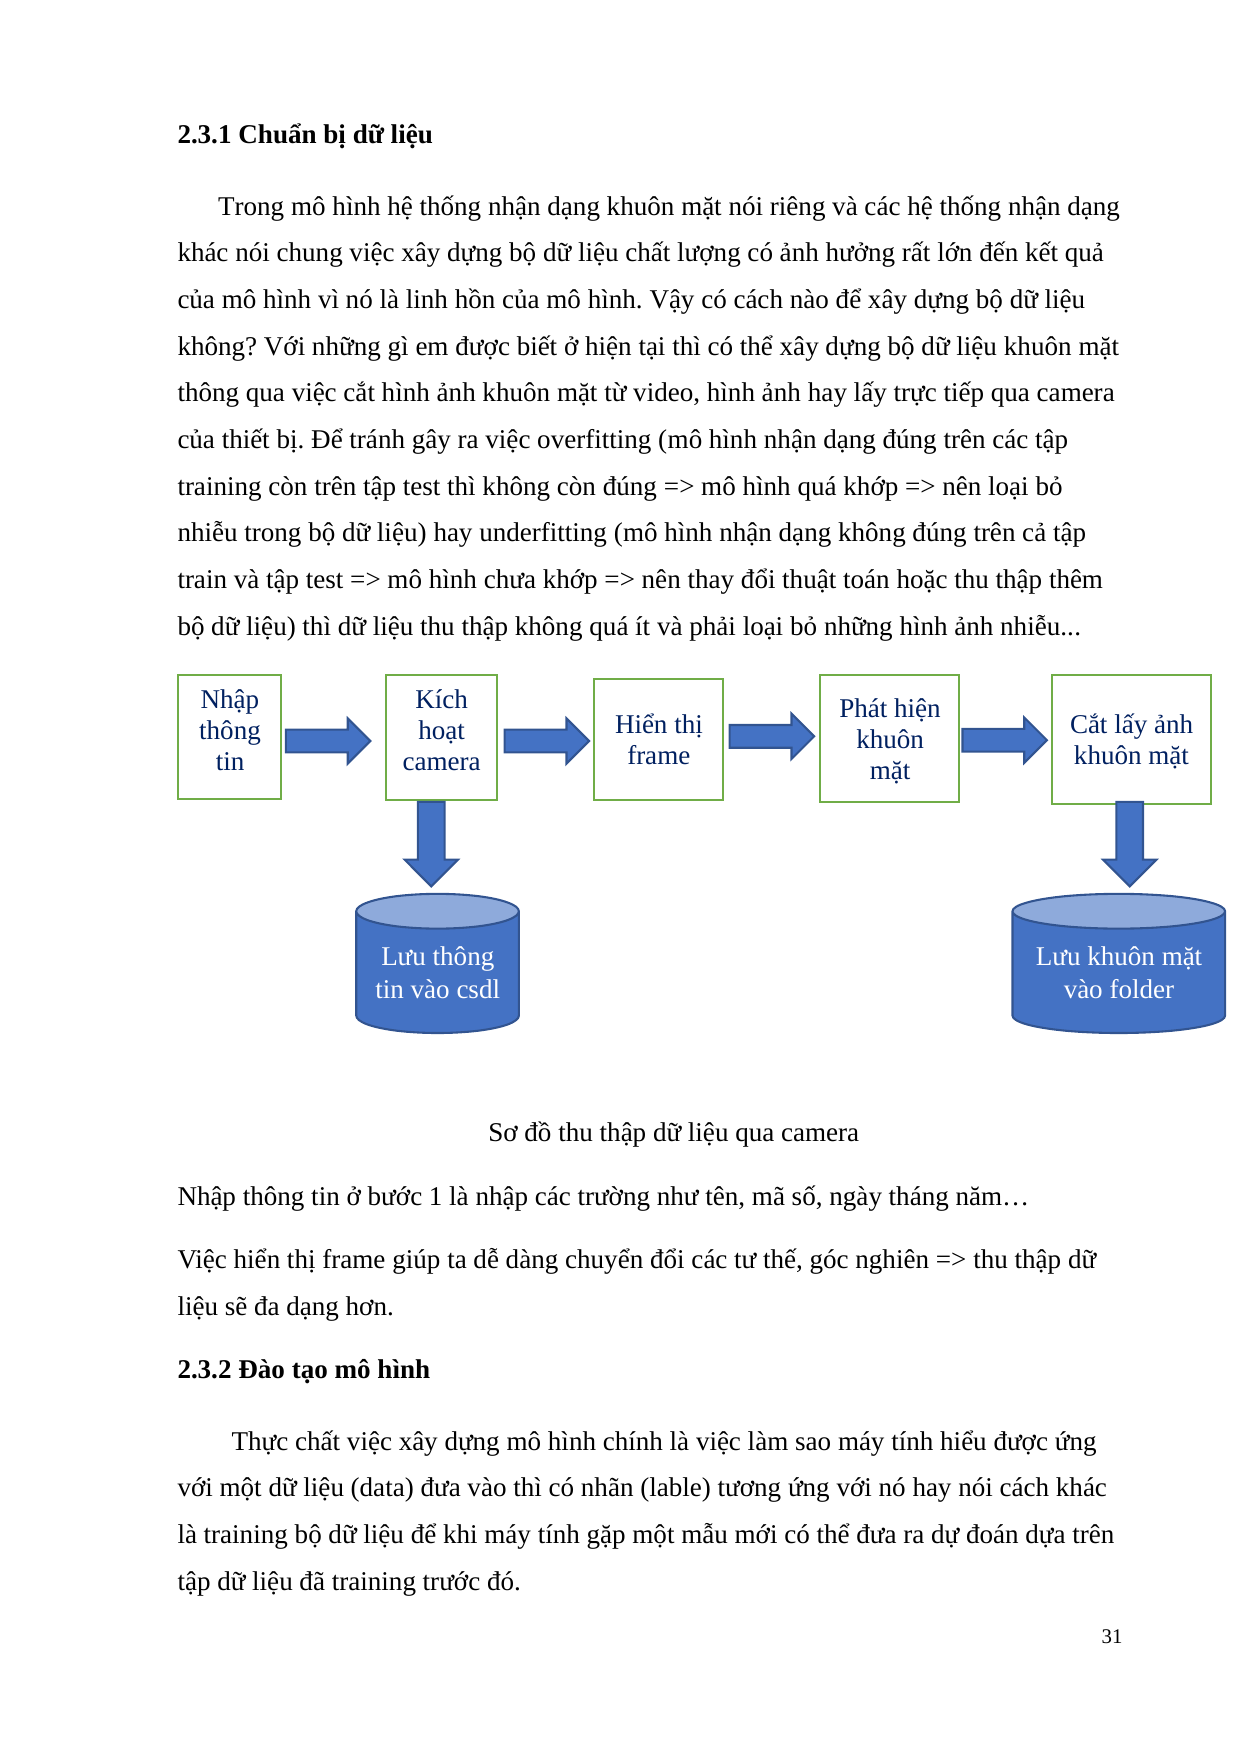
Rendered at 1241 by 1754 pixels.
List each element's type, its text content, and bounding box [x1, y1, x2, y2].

text Sơ đồ thu thập dữ liệu qua camera [177, 1116, 1122, 1148]
text Thực chất việc xây dựng mô hình chính là việc làm sao máy tính hiểu được ứng với một dữ liệu (data) đưa vào thì có nhãn (lable) tương ứng với nó hay nói cách khác là training bộ dữ liệu để khi máy tính gặp một mẫu mới có thể đưa ra dự đoán dựa trên tập dữ liệu đã training trước đó. [177, 1425, 1122, 1596]
text Trong mô hình hệ thống nhận dạng khuôn mặt nói riêng và các hệ thống nhận dạng khác nói chung việc xây dựng bộ dữ liệu chất lượng có ảnh hưởng rất lớn đến kết quả của mô hình vì nó là linh hồn của mô hình. Vậy có cách nào để xây dựng bộ dữ liệu không? Với những gì em được biết ở hiện tại thì có thể xây dựng bộ dữ liệu khuôn mặt thông qua việc cắt hình ảnh khuôn mặt từ video, hình ảnh hay lấy trực tiếp qua camera của thiết bị. Để tránh gây ra việc overfitting (mô hình nhận dạng đúng trên các tập training còn trên tập test thì không còn đúng => mô hình quá khớp => nên loại bỏ nhiễu trong bộ dữ liệu) hay underfitting (mô hình nhận dạng không đúng trên cả tập train và tập test => mô hình chưa khớp => nên thay đổi thuật toán hoặc thu thập thêm bộ dữ liệu) thì dữ liệu thu thập không quá ít và phải loại bỏ những hình ảnh nhiễu... [177, 190, 1122, 641]
subtitle 2.3.2 Đào tạo mô hình [177, 1353, 1122, 1384]
text Nhập thông tin ở bước 1 là nhập các trường như tên, mã số, ngày tháng năm… [177, 1180, 1122, 1211]
subtitle 2.3.1 Chuẩn bị dữ liệu [177, 118, 1122, 149]
text Việc hiển thị frame giúp ta dễ dàng chuyển đổi các tư thế, góc nghiên => thu thập dữ liệu sẽ đa dạng hơn. [177, 1243, 1122, 1321]
